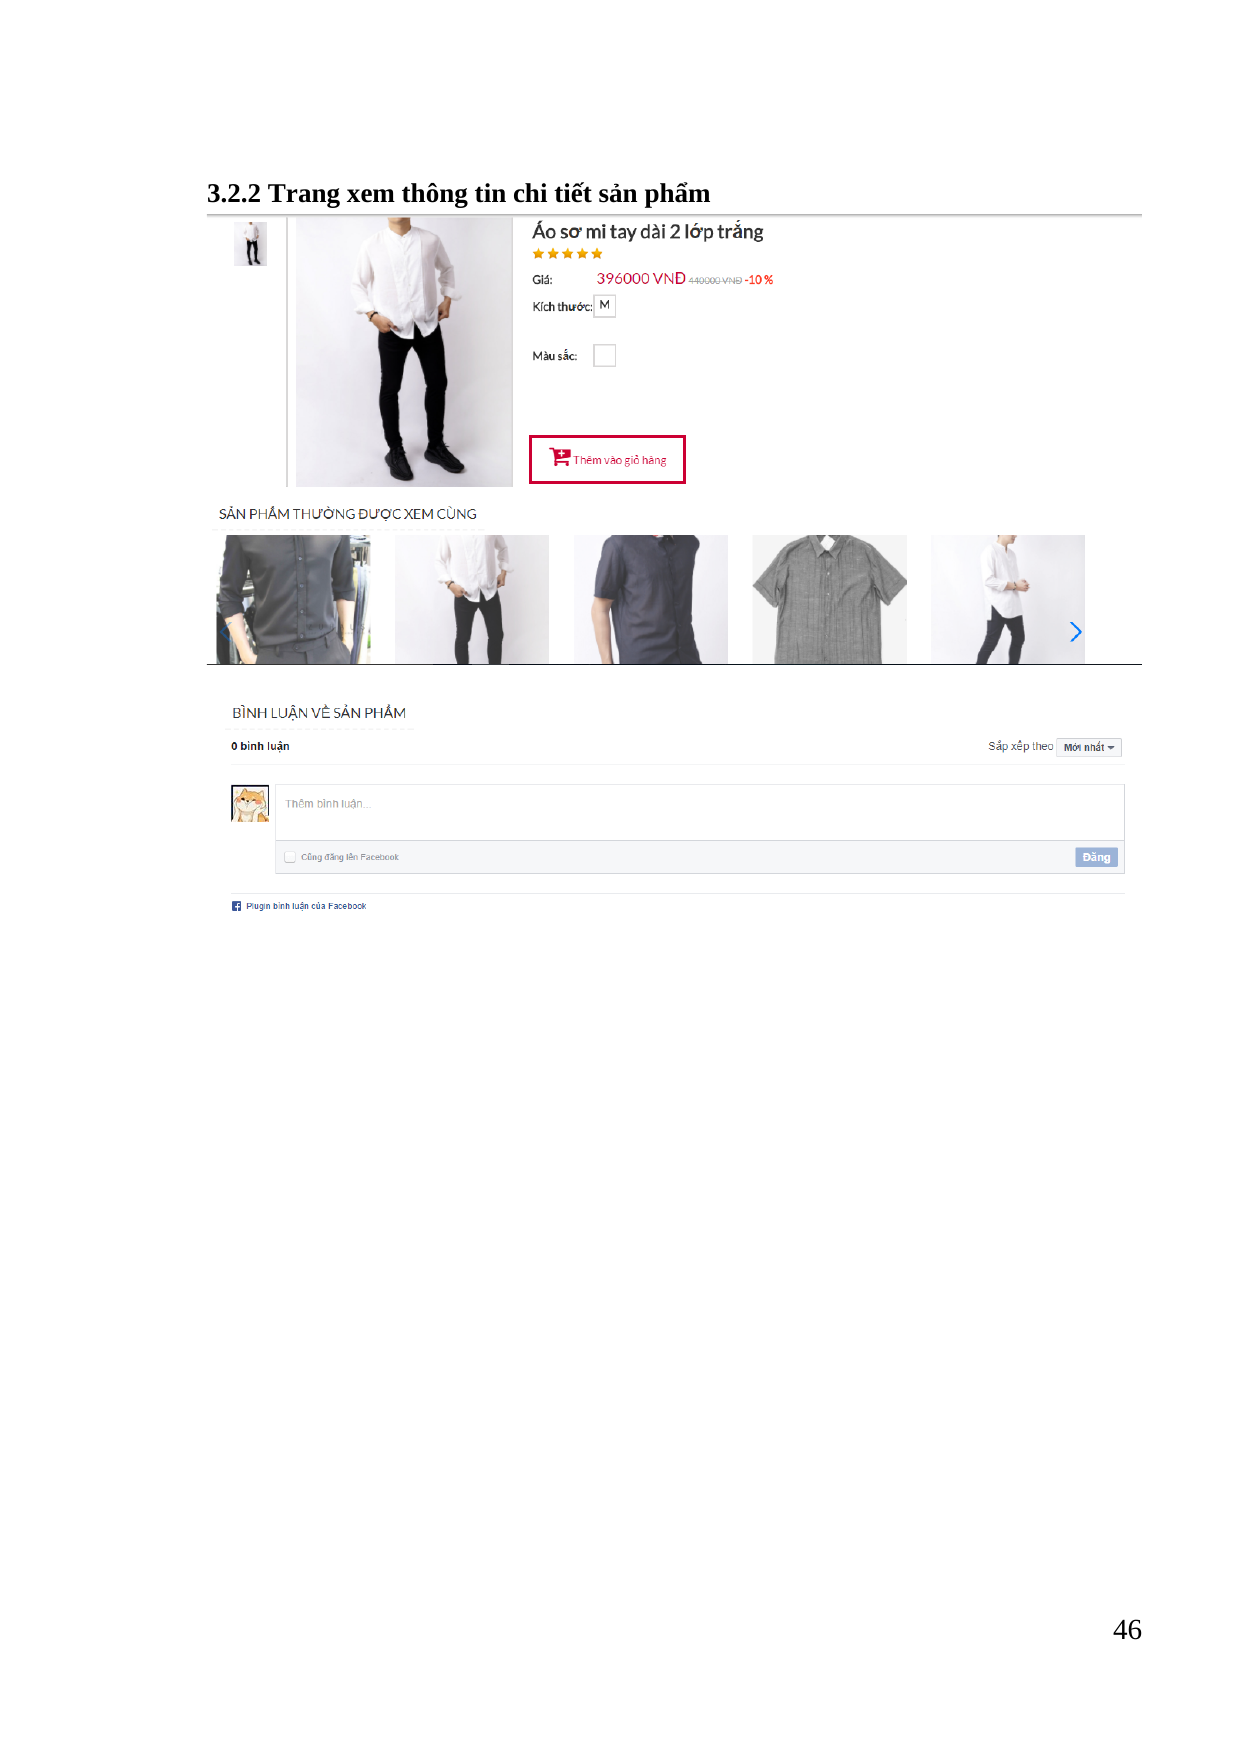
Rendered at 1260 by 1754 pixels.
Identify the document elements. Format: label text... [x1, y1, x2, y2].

picture [206, 681, 1142, 935]
picture [206, 214, 1142, 665]
subtitle 3.2.2 Trang xem thông tin chi tiết sản phẩm [207, 177, 1142, 208]
